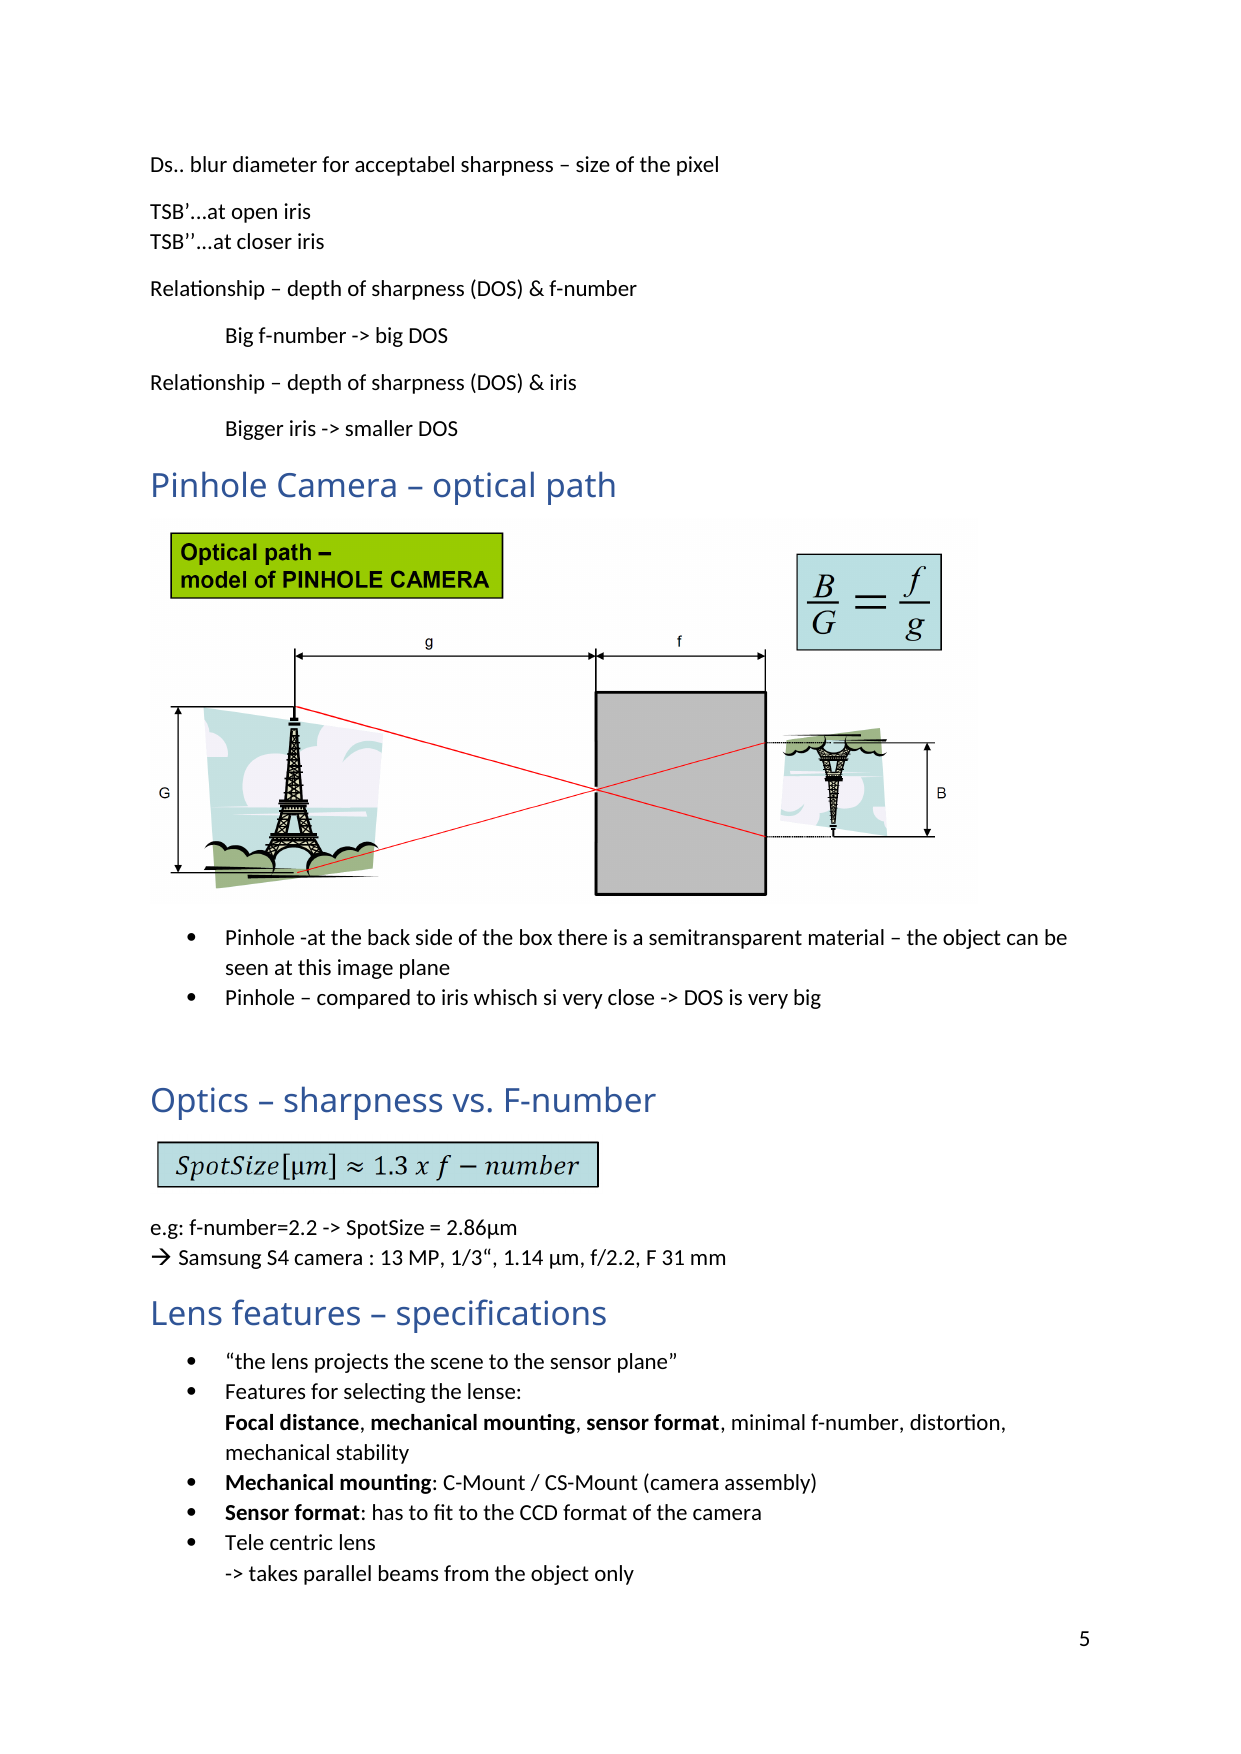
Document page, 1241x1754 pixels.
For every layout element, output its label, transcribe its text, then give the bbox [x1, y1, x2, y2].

text e.g: f-number=2.2 -> SpotSize = 2.86µm Samsung S4 camera : 13 MP, 1/3“, 1.14 µm, f/2.2, F 31 mm [150, 1213, 1090, 1271]
subtitle Pinhole Camera – optical path [150, 461, 1090, 507]
text Bigger iris -> smaller DOS [150, 414, 1090, 443]
text Relationship – depth of sharpness (DOS) & f-number [150, 274, 1090, 302]
list Features for selecting the lense: Focal distance, mechanical mounting, sensor format, minimal f-number, distortion, mechanical stability [187, 1377, 1090, 1466]
text Relationship – depth of sharpness (DOS) & iris [150, 368, 1090, 396]
subtitle Lens features – specifications [150, 1290, 1090, 1335]
list “the lens projects the scene to the sensor plane” [187, 1347, 1090, 1375]
text Big f-number -> big DOS [150, 321, 1090, 349]
picture [150, 1134, 603, 1194]
list Mechanical mounting: C-Mount / CS-Mount (camera assembly) [187, 1468, 1090, 1496]
list Pinhole -at the back side of the box there is a semitransparent material – the object can be seen at this image plane [187, 923, 1090, 981]
list Sensor format: has to fit to the CCD format of the camera [187, 1498, 1090, 1526]
subtitle Optics – sharpness vs. F-number [150, 1077, 1090, 1122]
text Ds.. blur diameter for acceptabel sharpness – size of the pixel [150, 150, 1090, 178]
list Tele centric lens -> takes parallel beams from the object only [187, 1528, 1090, 1587]
picture [150, 518, 978, 904]
text TSB’...at open iris TSB’’...at closer iris [150, 197, 1090, 255]
list Pinhole – compared to iris whisch si very close -> DOS is very big [187, 983, 1090, 1011]
